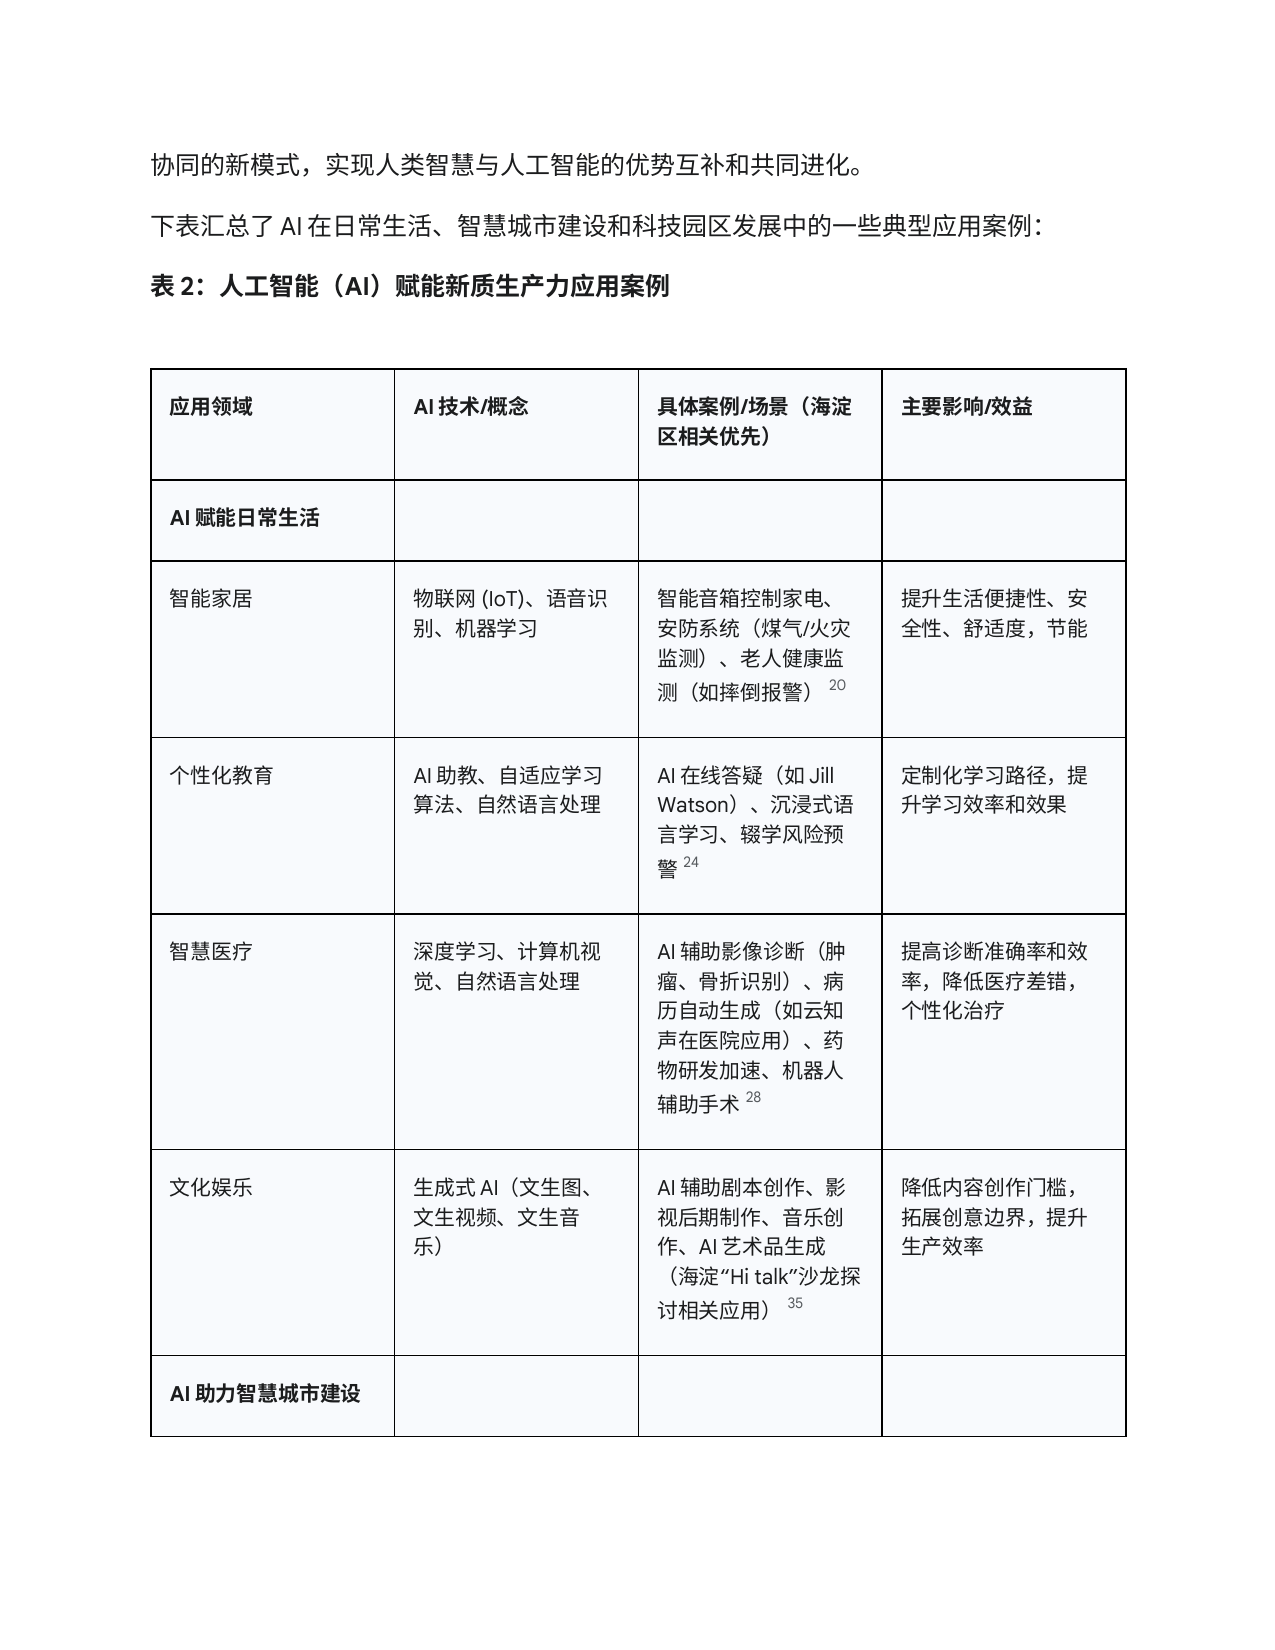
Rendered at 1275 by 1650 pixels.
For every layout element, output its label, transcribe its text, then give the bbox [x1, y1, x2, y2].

table_cell [639, 481, 881, 560]
table_cell [883, 1356, 1125, 1436]
table_header 具体案例/场景（海淀区相关优先） [639, 370, 881, 479]
table_cell 智慧医疗 [152, 915, 394, 1148]
table_cell 提高诊断准确率和效率，降低医疗差错，个性化治疗 [883, 915, 1125, 1148]
table_cell 物联网 (IoT)、语音识别、机器学习 [395, 562, 638, 736]
table_cell 智能音箱控制家电、安防系统（煤气/火灾监测）、老人健康监测（如摔倒报警） 20 [639, 562, 881, 736]
table_cell [883, 481, 1125, 560]
table_cell 降低内容创作门槛，拓展创意边界，提升生产效率 [883, 1150, 1125, 1354]
table_cell AI辅助影像诊断（肿瘤、骨折识别）、病历自动生成（如云知声在医院应用）、药物研发加速、机器人辅助手术 28 [639, 915, 881, 1148]
table_header 主要影响/效益 [883, 370, 1125, 479]
table_cell [395, 1356, 638, 1436]
text 下表汇总了AI在日常生活、智慧城市建设和科技园区发展中的一些典型应用案例： [150, 211, 1125, 242]
table_cell AI赋能日常生活 [152, 481, 394, 560]
table_cell 提升生活便捷性、安全性、舒适度，节能 [883, 562, 1125, 736]
table_cell AI助教、自适应学习算法、自然语言处理 [395, 738, 638, 913]
table_cell 智能家居 [152, 562, 394, 736]
table_cell [639, 1356, 881, 1436]
table_cell 生成式AI（文生图、文生视频、文生音乐） [395, 1150, 638, 1354]
table_header 应用领域 [152, 370, 394, 479]
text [150, 150, 1125, 181]
table_cell AI在线答疑（如Jill Watson）、沉浸式语言学习、辍学风险预警 24 [639, 738, 881, 913]
text 表2：人工智能（AI）赋能新质生产力应用案例 [150, 271, 1125, 303]
table_cell AI助力智慧城市建设 [152, 1356, 394, 1436]
table_cell 深度学习、计算机视觉、自然语言处理 [395, 915, 638, 1148]
table_cell 个性化教育 [152, 738, 394, 913]
table_cell 文化娱乐 [152, 1150, 394, 1354]
table_cell 定制化学习路径，提升学习效率和效果 [883, 738, 1125, 913]
table_header AI技术/概念 [395, 370, 638, 479]
table_cell AI辅助剧本创作、影视后期制作、音乐创作、AI艺术品生成（海淀“Hi talk”沙龙探讨相关应用） 35 [639, 1150, 881, 1354]
table_cell [395, 481, 638, 560]
